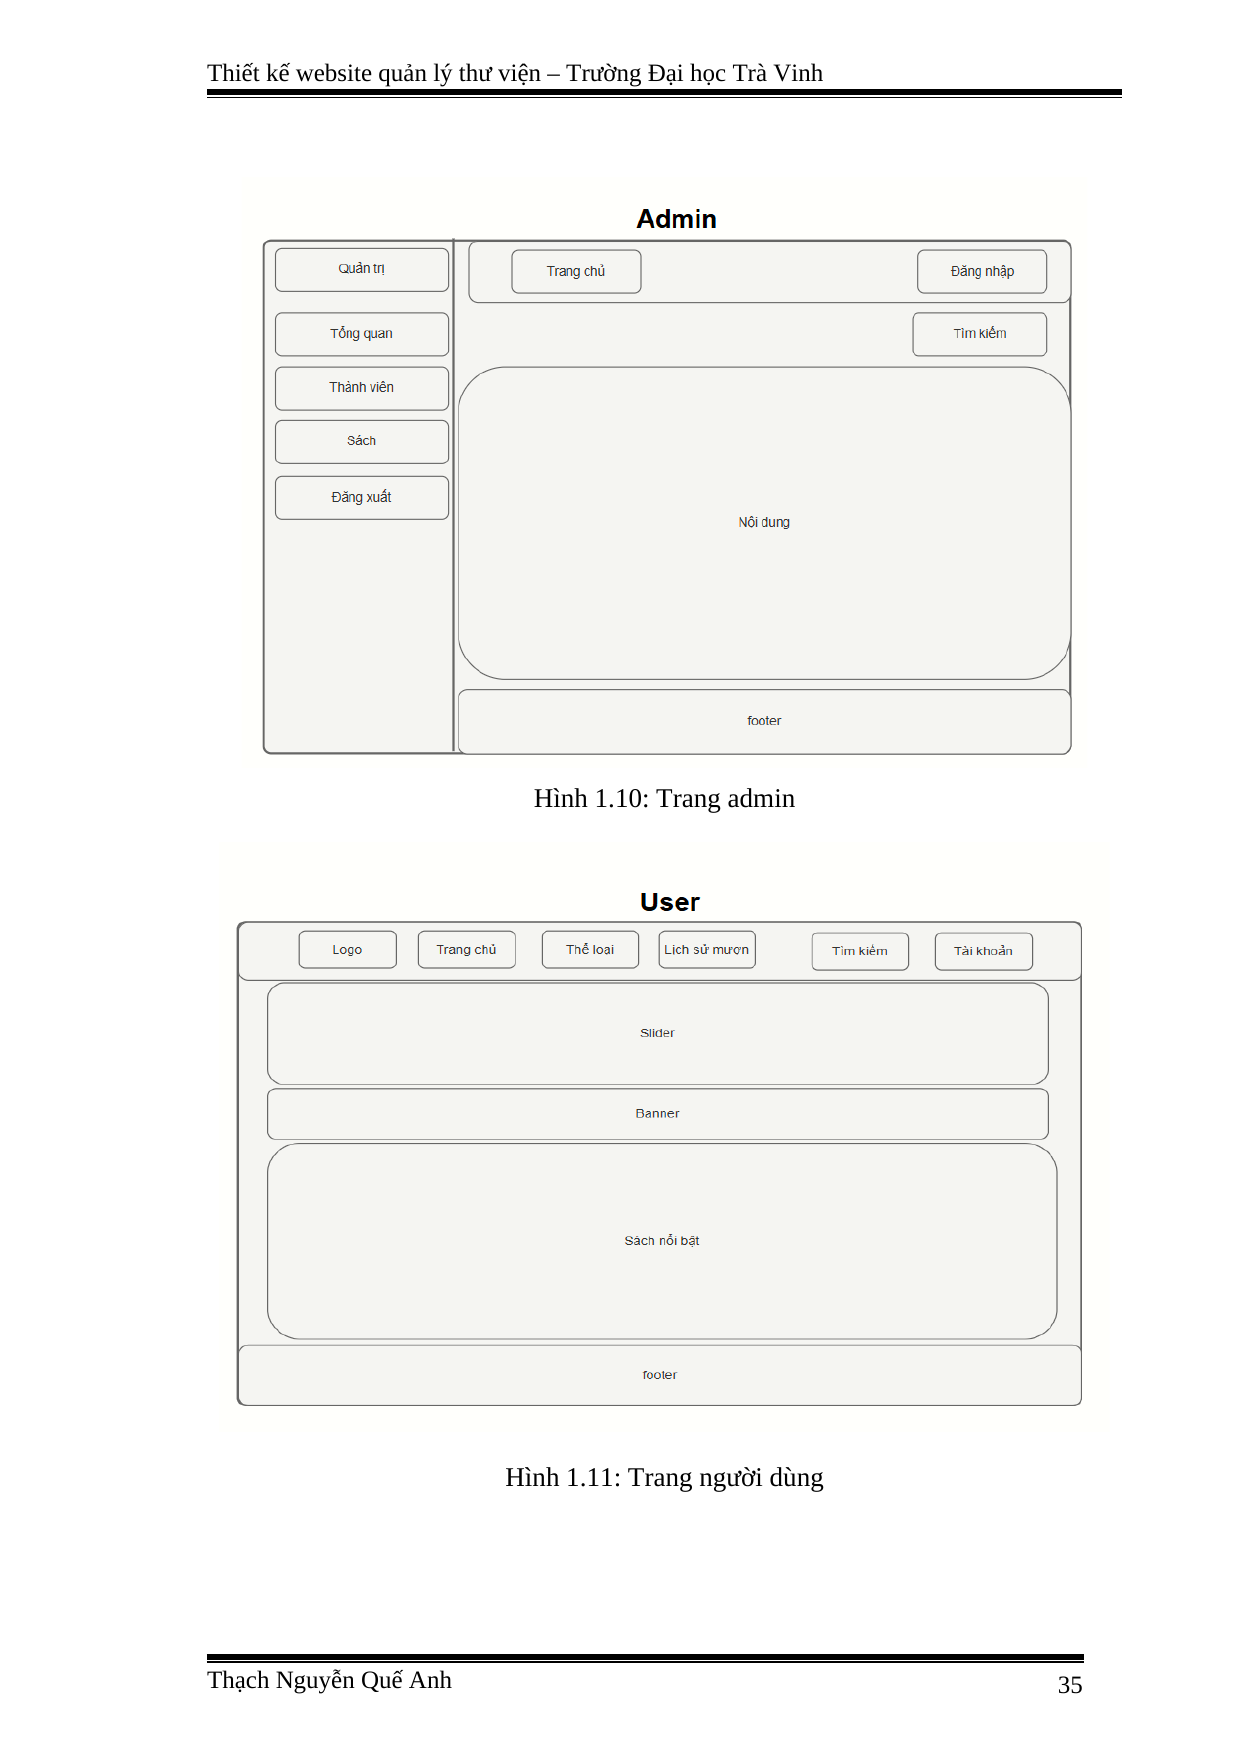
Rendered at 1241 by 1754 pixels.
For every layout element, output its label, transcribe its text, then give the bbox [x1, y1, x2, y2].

picture [241, 177, 1088, 768]
text Hình 1.10: Trang admin [207, 782, 1122, 813]
text Hình 1.11: Trang người dùng [207, 1461, 1122, 1492]
picture [219, 842, 1110, 1432]
